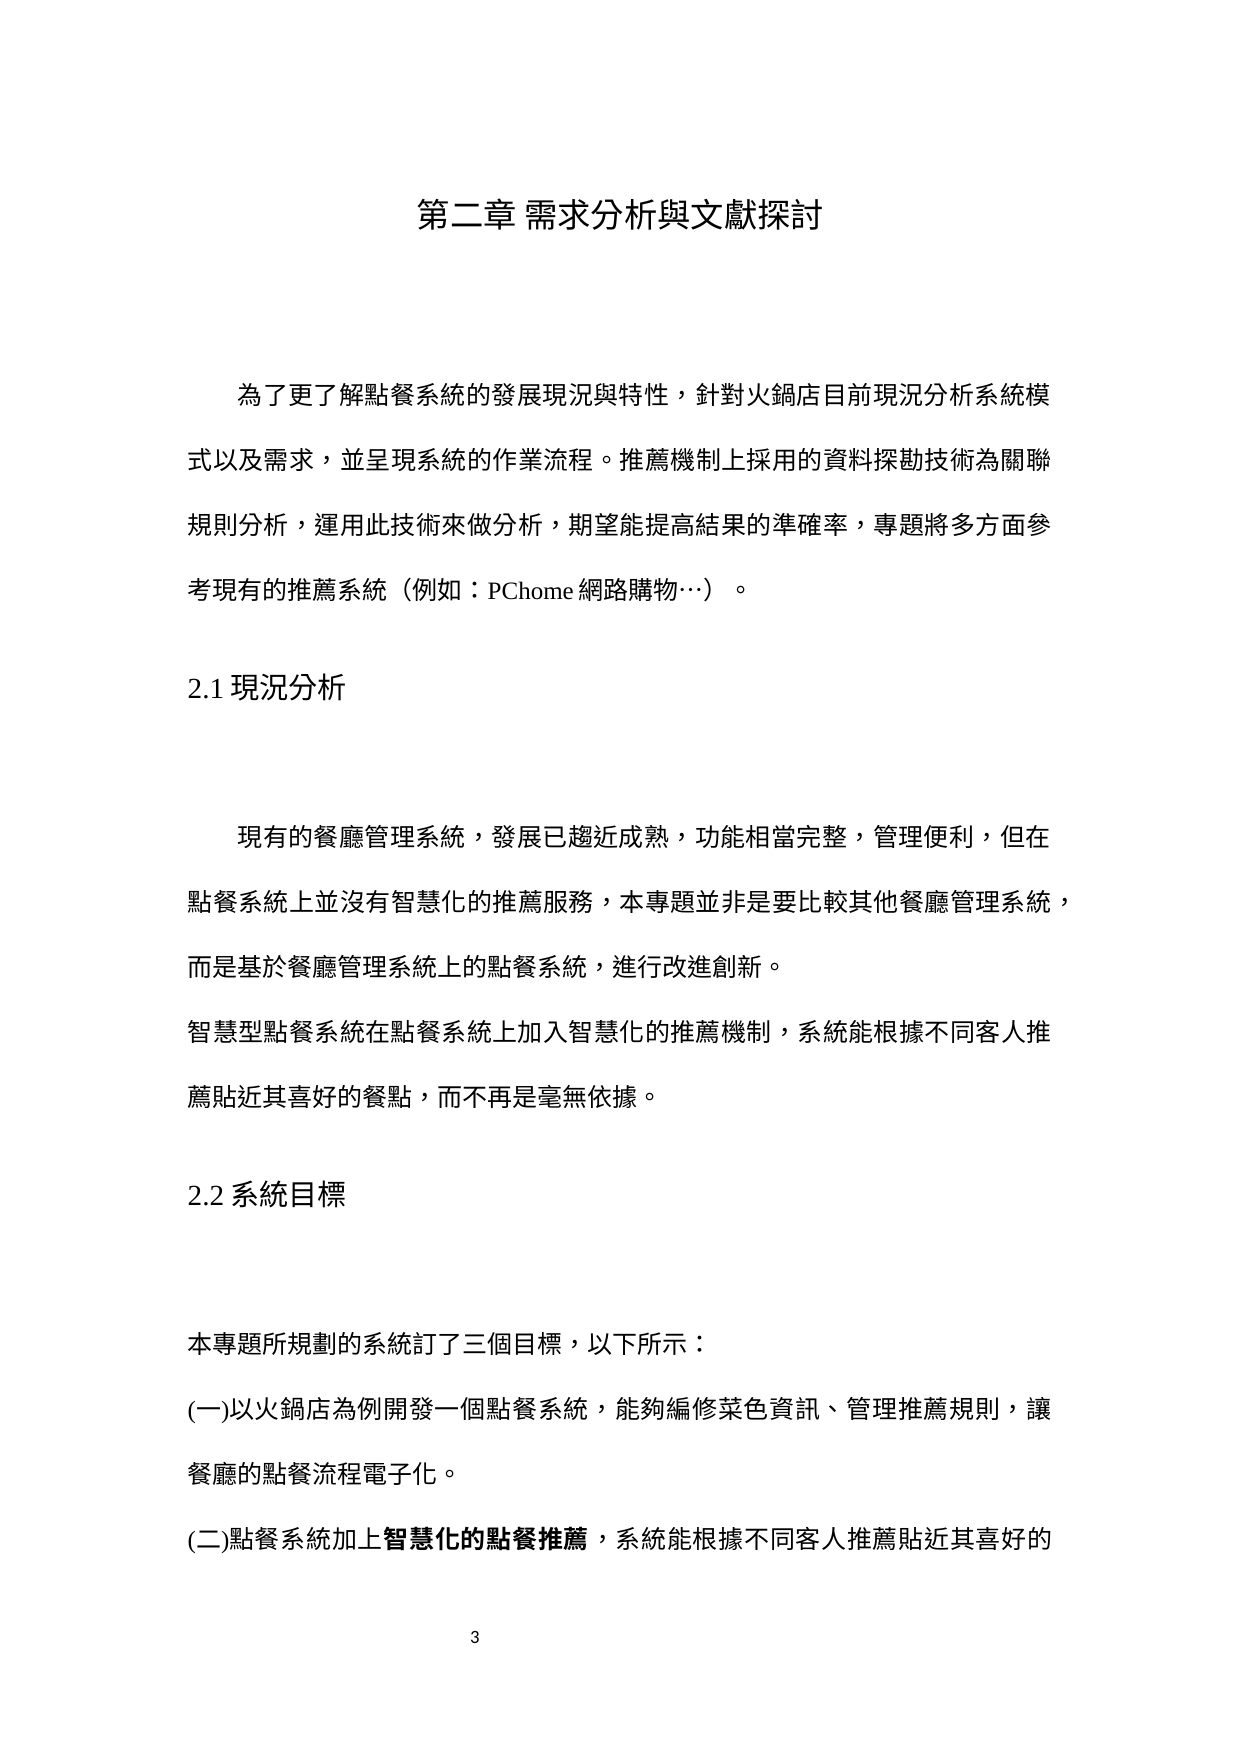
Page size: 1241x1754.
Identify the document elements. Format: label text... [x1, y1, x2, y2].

subtitle 第二章 需求分析與文獻探討 [187, 181, 1053, 246]
text 本專題所規劃的系統訂了三個目標，以下所示： [187, 1310, 1053, 1375]
list 以火鍋店為例開發一個點餐系統，能夠編修菜色資訊、管理推薦規則，讓餐廳的點餐流程電子化。 [187, 1375, 1053, 1505]
subtitle 2.2系統目標 [187, 1161, 1053, 1226]
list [187, 1505, 1053, 1570]
text 為了更了解點餐系統的發展現況與特性，針對火鍋店目前現況分析系統模式以及需求，並呈現系統的作業流程。推薦機制上採用的資料探勘技術為關聯規則分析，運用此技術來做分析，期望能提高結果的準確率，專題將多方面參考現有的推薦系統（例如：PChome網路購物…）。 [187, 361, 1053, 621]
subtitle 2.1現況分析 [187, 653, 1053, 718]
text 智慧型點餐系統在點餐系統上加入智慧化的推薦機制，系統能根據不同客人推薦貼近其喜好的餐點，而不再是毫無依據。 [187, 998, 1053, 1128]
text 現有的餐廳管理系統，發展已趨近成熟，功能相當完整，管理便利，但在點餐系統上並沒有智慧化的推薦服務，本專題並非是要比較其他餐廳管理系統，而是基於餐廳管理系統上的點餐系統，進行改進創新。 [187, 803, 1053, 998]
